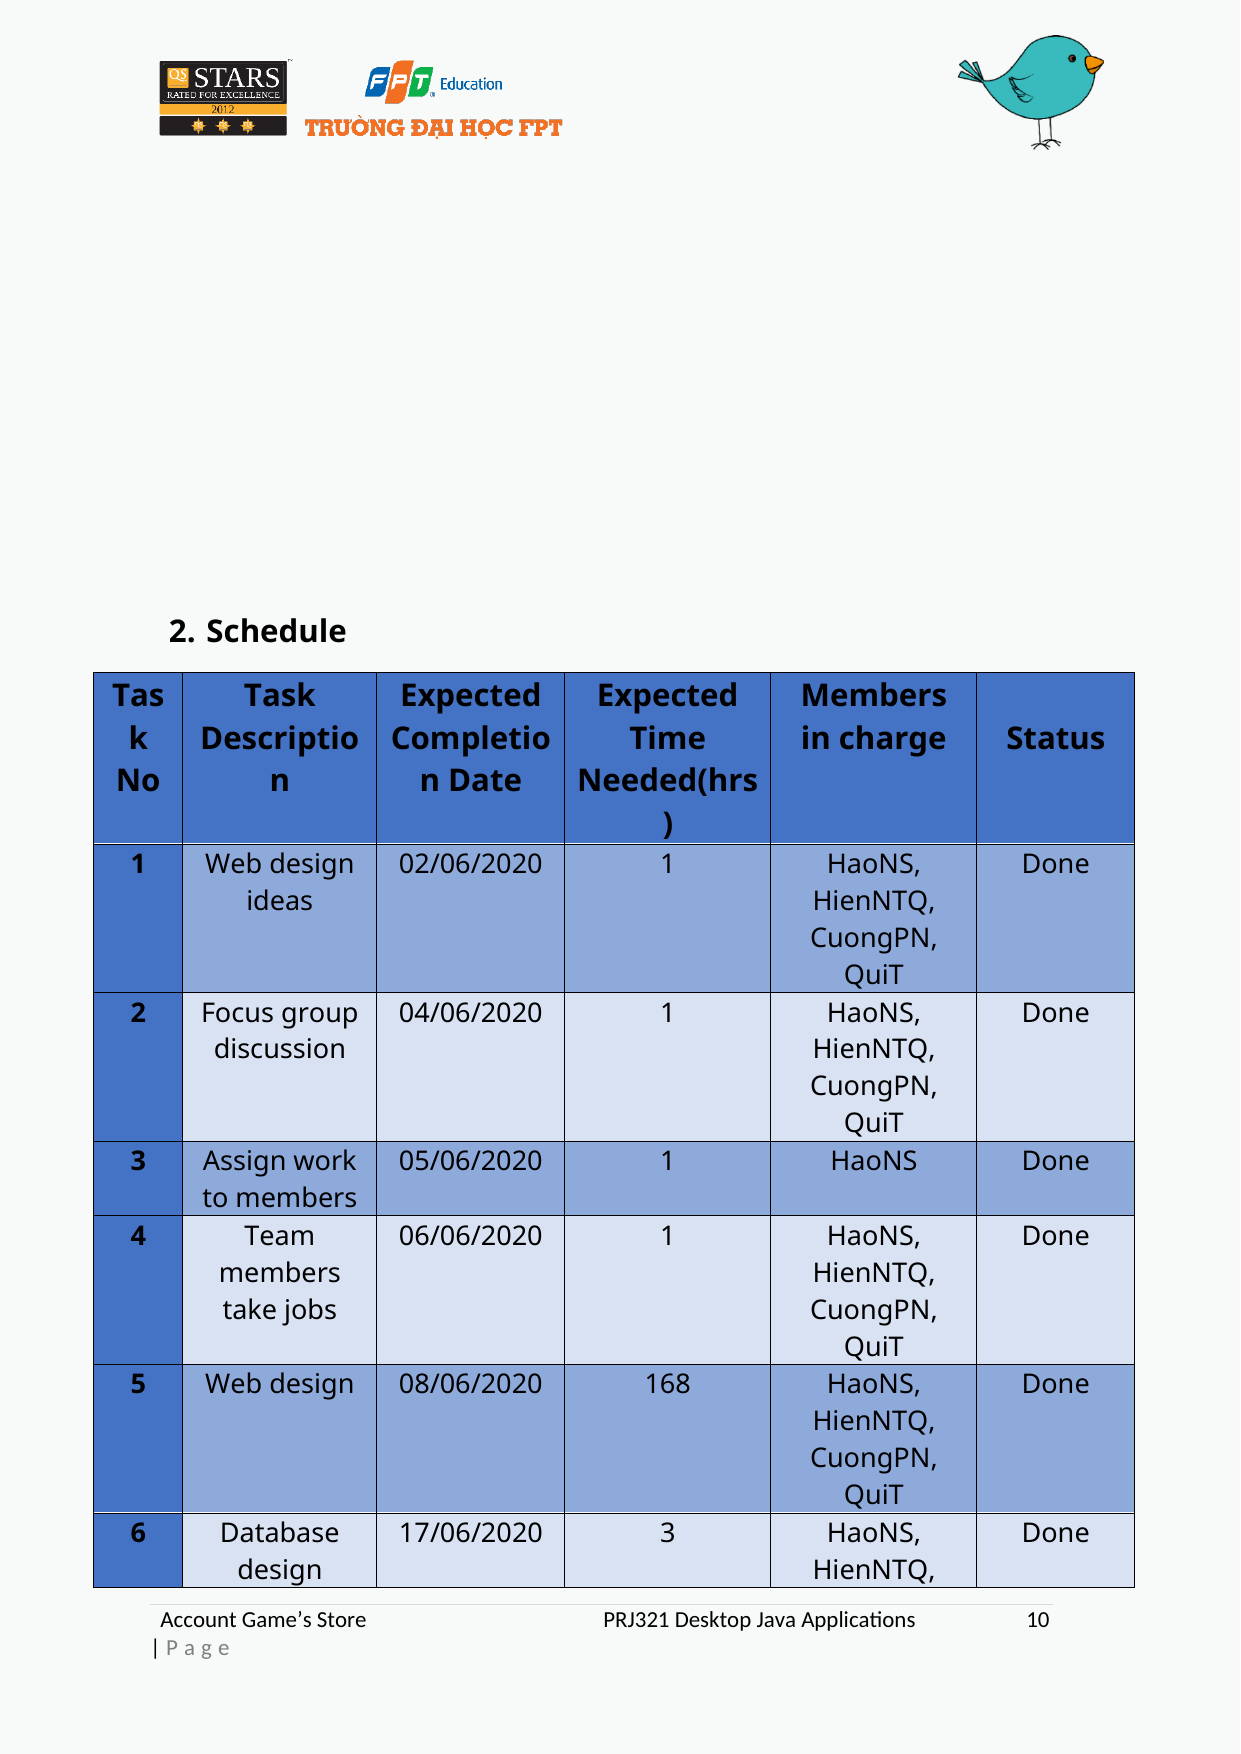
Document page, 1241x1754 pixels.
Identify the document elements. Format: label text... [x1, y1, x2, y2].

table_cell 1 [94, 845, 182, 992]
table_cell 08/06/2020 [377, 1365, 564, 1512]
table_cell HaoNS, HienNTQ, CuongPN, QuiT [771, 845, 976, 992]
table_header Task No [94, 673, 182, 843]
table_cell 1 [565, 993, 770, 1141]
table_cell 2 [94, 993, 182, 1141]
table_header S Status [977, 673, 1134, 843]
table_cell 5 [94, 1365, 182, 1512]
table_cell 4 [94, 1216, 182, 1364]
table_cell 3 [94, 1142, 182, 1215]
table_cell Database design [183, 1514, 376, 1587]
list Schedule [169, 609, 1053, 652]
table_cell Done [977, 845, 1134, 992]
table_cell HaoNS, HienNTQ, CuongPN, QuiT [771, 993, 976, 1141]
table_cell Done [977, 1514, 1134, 1587]
table_cell 6 [94, 1514, 182, 1587]
picture [150, 51, 566, 145]
table_cell Focus group discussion [183, 993, 376, 1141]
table_header Expected Completion Date [377, 673, 564, 843]
table_cell Web design [183, 1365, 376, 1512]
table_cell Team members take jobs [183, 1216, 376, 1364]
table_cell Done [977, 1142, 1134, 1215]
table_cell Web design ideas [183, 845, 376, 992]
table_cell Done [977, 1216, 1134, 1364]
table_cell 06/06/2020 [377, 1216, 564, 1364]
table_cell 1 [565, 845, 770, 992]
table_cell HaoNS [771, 1142, 976, 1215]
table_cell Done [977, 993, 1134, 1141]
picture [957, 35, 1104, 150]
table_cell 1 [565, 1216, 770, 1364]
table_cell 02/06/2020 [377, 845, 564, 992]
table_cell Done [977, 1365, 1134, 1512]
table_cell 168 [565, 1365, 770, 1512]
table_cell 17/06/2020 [377, 1514, 564, 1587]
table_cell Assign work to members [183, 1142, 376, 1215]
table_header Task Description [183, 673, 376, 843]
table_cell 3 [565, 1514, 770, 1587]
table_cell 1 [565, 1142, 770, 1215]
table_cell 04/06/2020 [377, 993, 564, 1141]
table_cell HaoNS, HienNTQ, CuongPN, QuiT [771, 1514, 976, 1587]
table_header Members in charge [771, 673, 976, 843]
table_header Expected Time Needed(hrs) [565, 673, 770, 843]
table_cell 05/06/2020 [377, 1142, 564, 1215]
table_cell HaoNS, HienNTQ, CuongPN, QuiT [771, 1216, 976, 1364]
table_cell HaoNS, HienNTQ, CuongPN, QuiT [771, 1365, 976, 1512]
